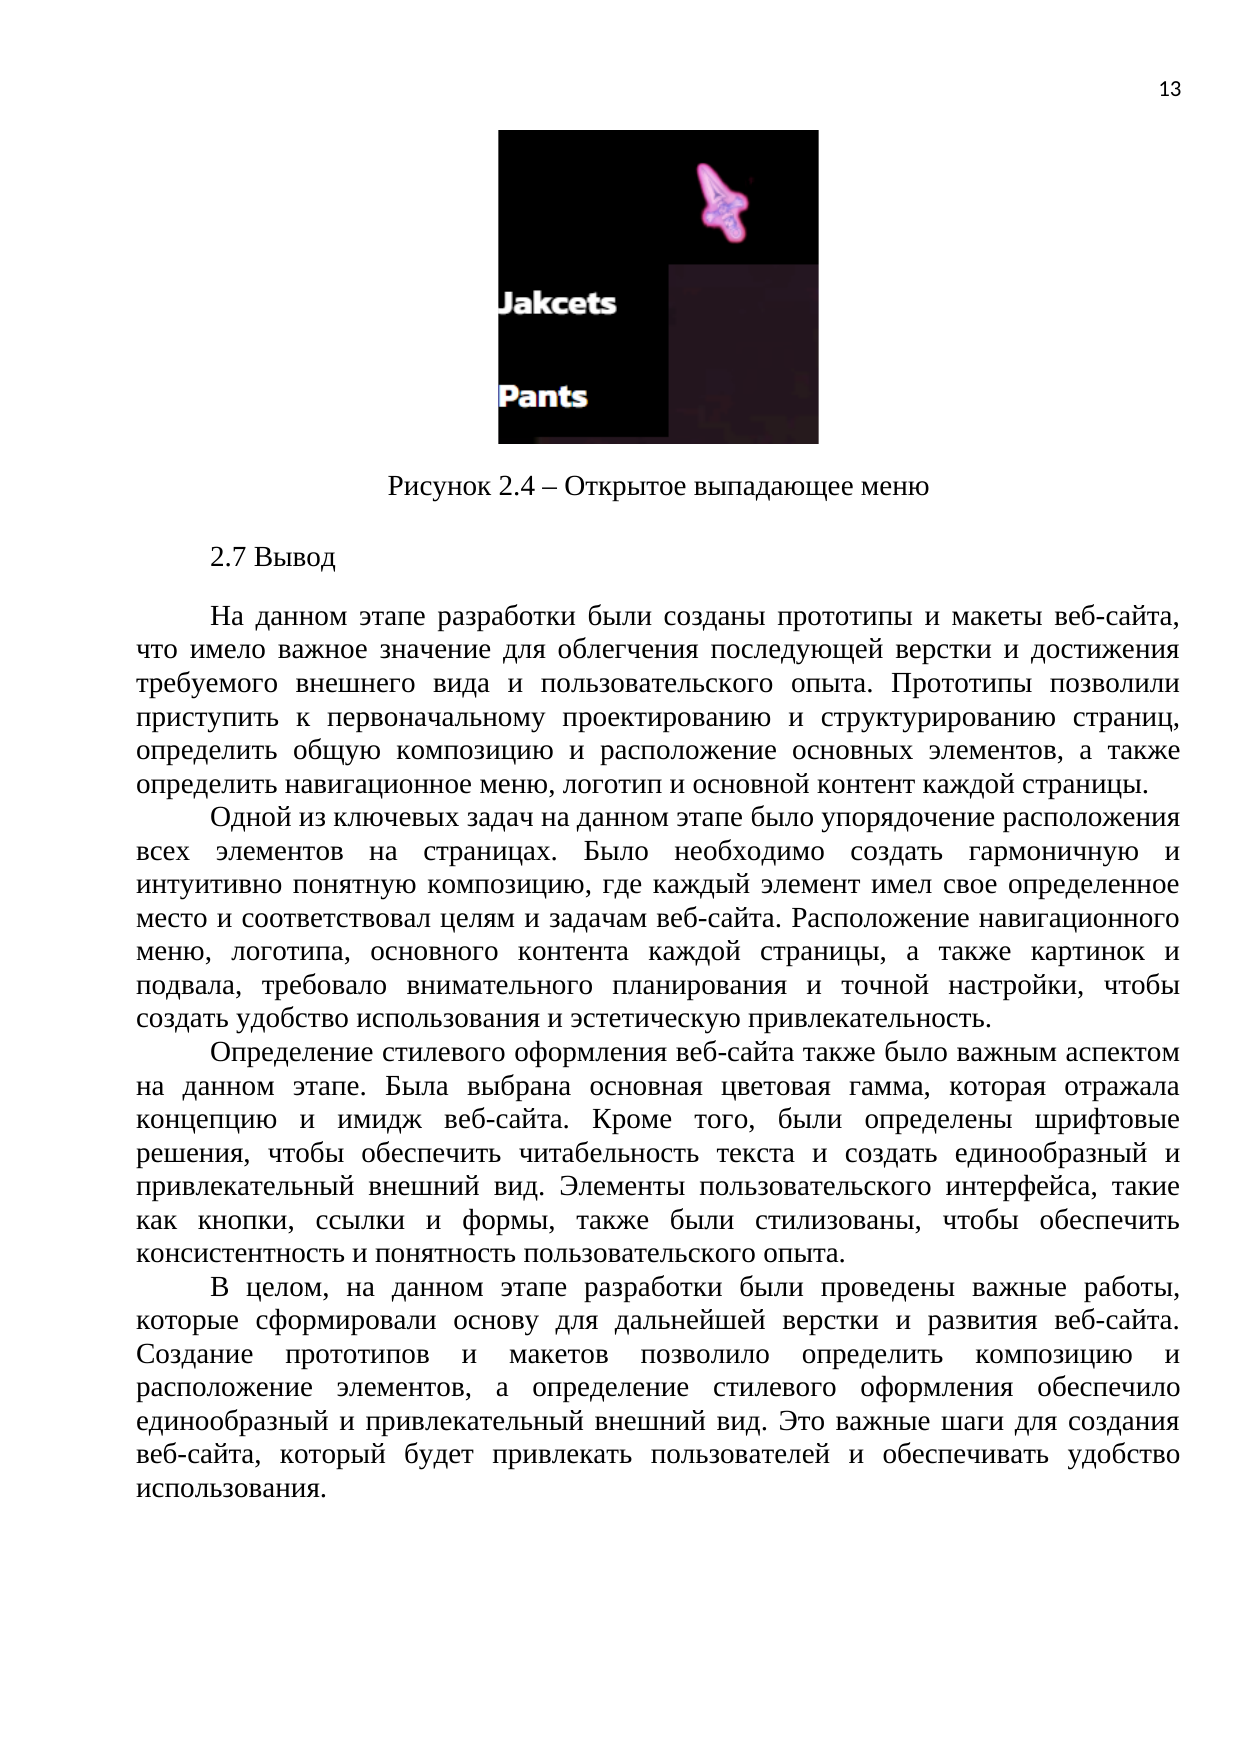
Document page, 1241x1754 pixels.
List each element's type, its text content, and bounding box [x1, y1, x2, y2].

text Определение стилевого оформления веб-сайта также было важным аспектом на данном этапе. Была выбрана основная цветовая гамма, которая отражала концепцию и имидж веб-сайта. Кроме того, были определены шрифтовые решения, чтобы обеспечить читабельность текста и создать единообразный и привлекательный внешний вид. Элементы пользовательского интерфейса, такие как кнопки, ссылки и формы, также были стилизованы, чтобы обеспечить консистентность и понятность пользовательского опыта. [136, 1034, 1181, 1269]
text Одной из ключевых задач на данном этапе было упорядочение расположения всех элементов на страницах. Было необходимо создать гармоничную и интуитивно понятную композицию, где каждый элемент имел свое определенное место и соответствовал целям и задачам веб-сайта. Расположение навигационного меню, логотипа, основного контента каждой страницы, а также картинок и подвала, требовало внимательного планирования и точной настройки, чтобы создать удобство использования и эстетическую привлекательность. [136, 799, 1181, 1034]
picture [498, 130, 819, 444]
text В целом, на данном этапе разработки были проведены важные работы, которые сформировали основу для дальнейшей верстки и развития веб-сайта. Создание прототипов и макетов позволило определить композицию и расположение элементов, а определение стилевого оформления обеспечило единообразный и привлекательный внешний вид. Это важные шаги для создания веб-сайта, который будет привлекать пользователей и обеспечивать удобство использования. [136, 1269, 1181, 1504]
subtitle 2.7 Вывод [136, 539, 1181, 573]
text На данном этапе разработки были созданы прототипы и макеты веб-сайта, что имело важное значение для облегчения последующей верстки и достижения требуемого внешнего вида и пользовательского опыта. Прототипы позволили приступить к первоначальному проектированию и структурированию страниц, определить общую композицию и расположение основных элементов, а также определить навигационное меню, логотип и основной контент каждой страницы. [136, 598, 1181, 799]
text Рисунок 2.4 – Открытое выпадающее меню [136, 468, 1181, 502]
